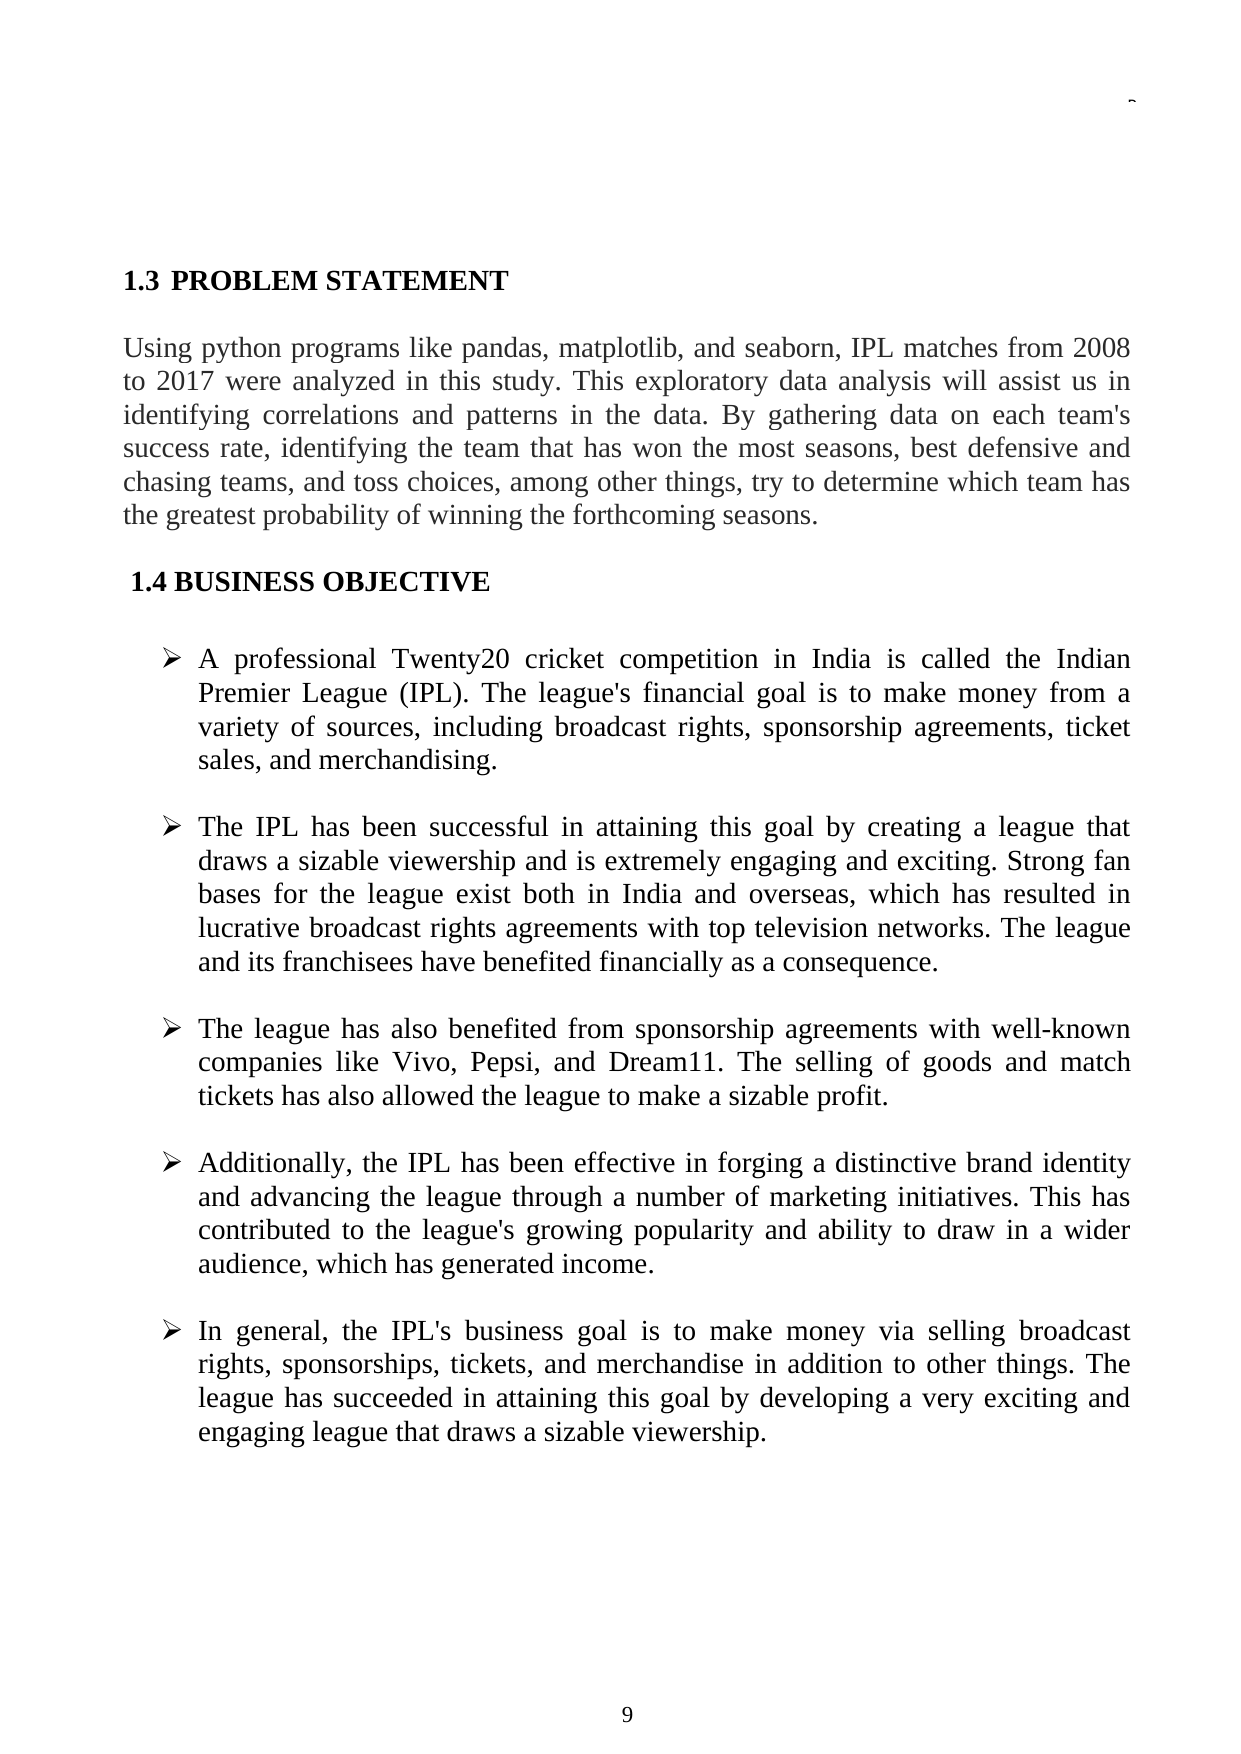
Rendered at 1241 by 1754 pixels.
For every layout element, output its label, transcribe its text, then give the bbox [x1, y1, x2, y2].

text Using python programs like pandas, matplotlib, and seaborn, IPL matches from 2008 to 2017 were analyzed in this study. This exploratory data analysis will assist us in identifying correlations and patterns in the data. By gathering data on each team's success rate, identifying the team that has won the most seasons, best defensive and chasing teams, and toss choices, among other things, try to determine which team has the greatest probability of winning the forthcoming seasons. [123, 497, 1132, 531]
list The league has also benefited from sponsorship agreements with well-known companies like Vivo, Pepsi, and Dream11. The selling of goods and match tickets has also allowed the league to make a sizable profit. [160, 1011, 1132, 1112]
subtitle 1.4 BUSINESS OBJECTIVE [123, 564, 1132, 598]
list A professional Twenty20 cricket competition in India is called the Indian Premier League (IPL). The league's financial goal is to make money from a variety of sources, including broadcast rights, sponsorship agreements, ticket sales, and merchandising. [160, 642, 1132, 776]
list The IPL has been successful in attaining this goal by creating a league that draws a sizable viewership and is extremely engaging and exciting. Strong fan bases for the league exist both in India and overseas, which has resulted in lucrative broadcast rights agreements with top television networks. The league and its franchisees have benefited financially as a consequence. [160, 809, 1132, 977]
list Additionally, the IPL has been effective in forging a distinctive brand identity and advancing the league through a number of marketing initiatives. This has contributed to the league's growing popularity and ability to draw in a wider audience, which has generated income. [160, 1145, 1132, 1279]
list In general, the IPL's business goal is to make money via selling broadcast rights, sponsorships, tickets, and merchandise in addition to other things. The league has succeeded in attaining this goal by developing a very exciting and engaging league that draws a sizable viewership. [160, 1313, 1132, 1447]
text 1.3 PROBLEM STATEMENT [123, 263, 1132, 296]
